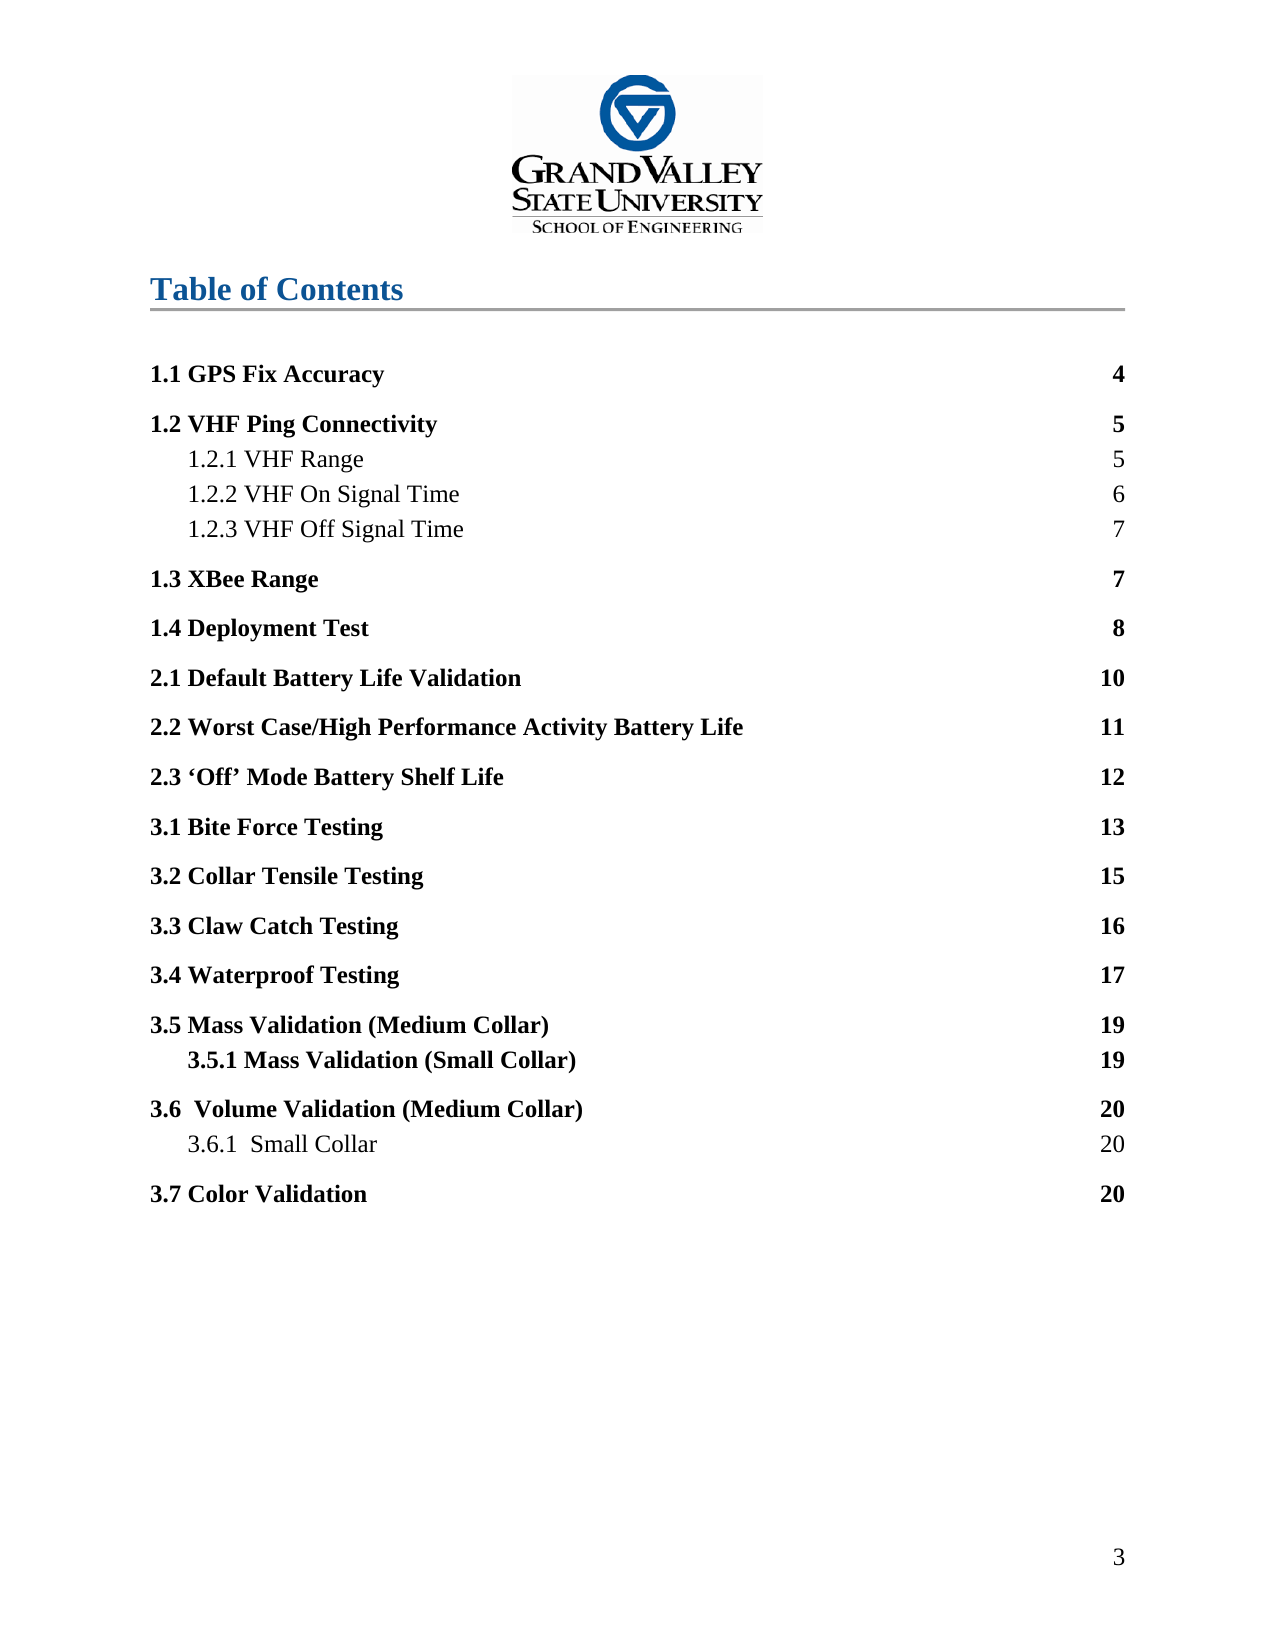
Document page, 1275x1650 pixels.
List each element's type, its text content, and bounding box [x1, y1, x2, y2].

picture [512, 75, 763, 233]
text Table of Contents [150, 270, 1125, 308]
